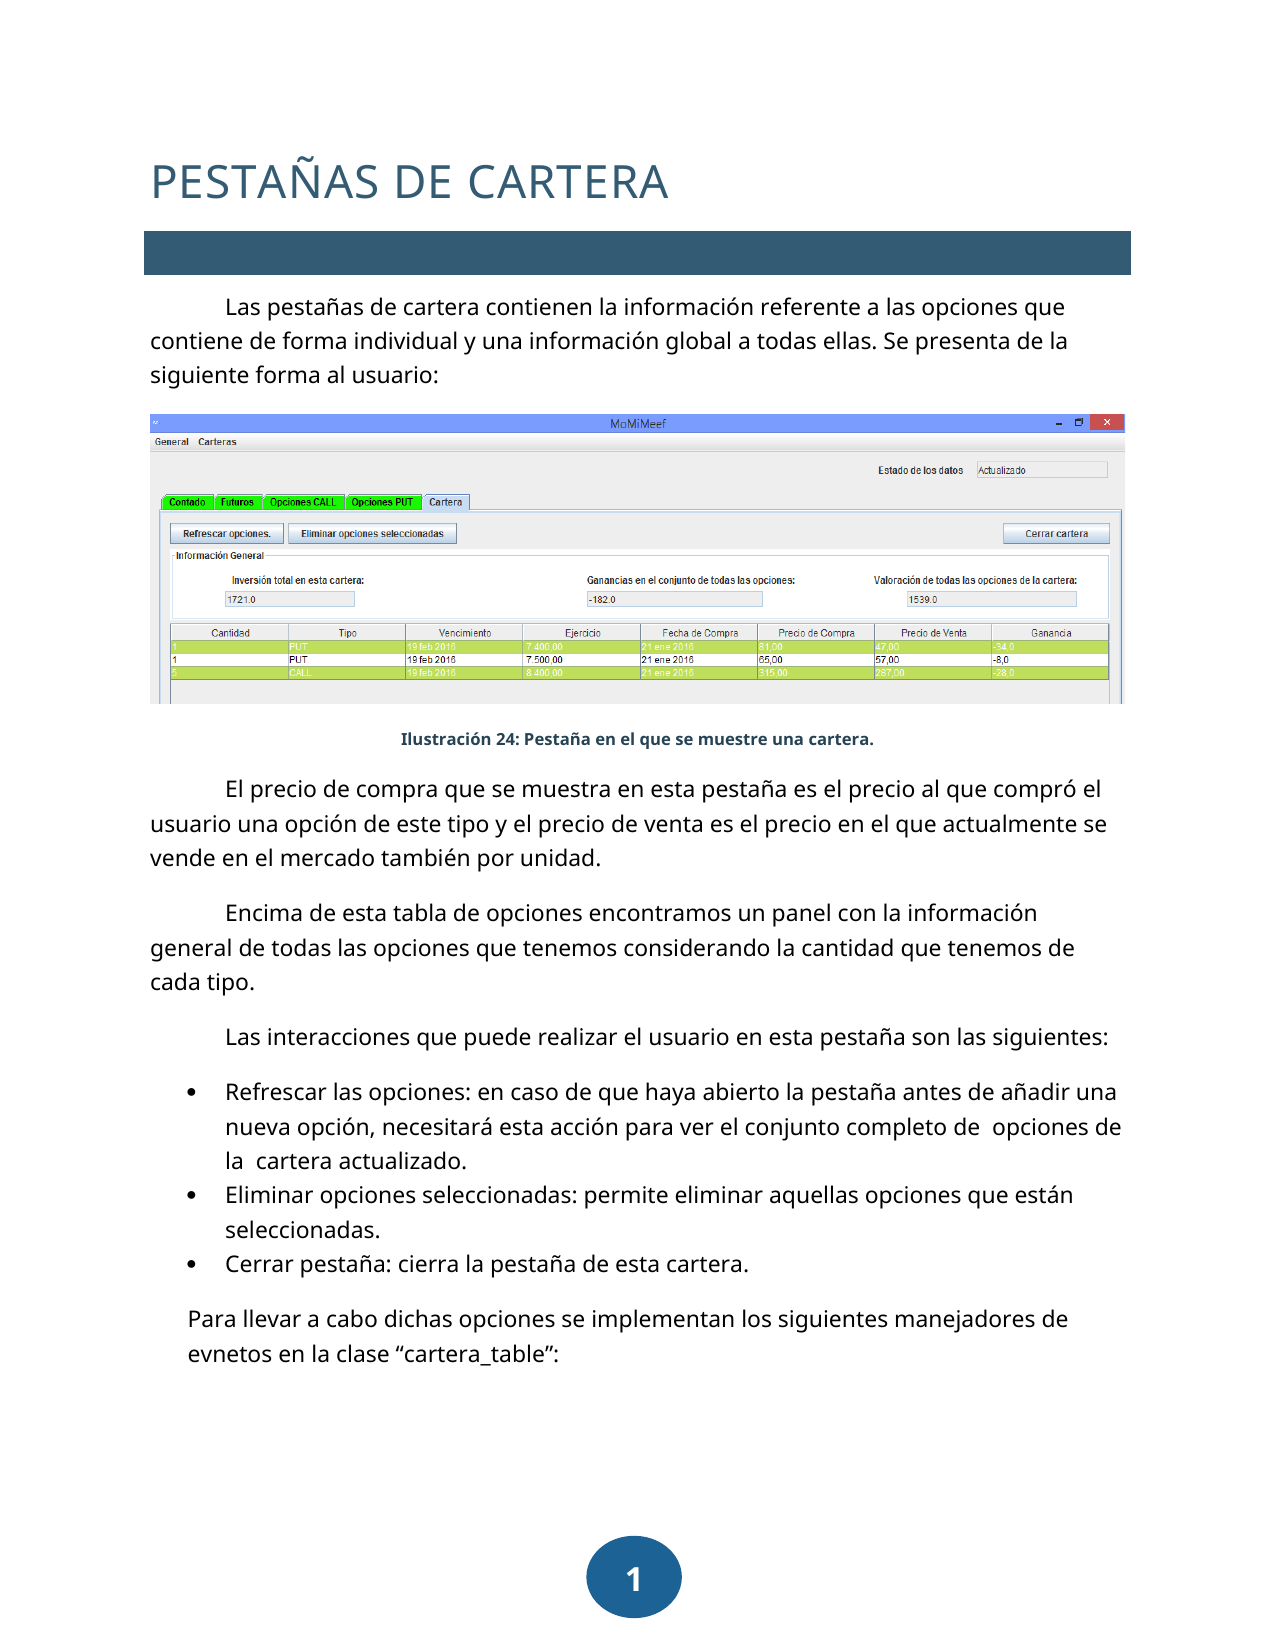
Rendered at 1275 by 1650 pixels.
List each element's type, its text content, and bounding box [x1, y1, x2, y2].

list Eliminar opciones seleccionadas: permite eliminar aquellas opciones que están seleccionadas. [187, 1179, 1125, 1245]
text Las interacciones que puede realizar el usuario en esta pestaña son las siguientes: [150, 1021, 1125, 1052]
list Refrescar las opciones: en caso de que haya abierto la pestaña antes de añadir una nueva opción, necesitará esta acción para ver el conjunto completo de opciones de la cartera actualizado. [187, 1076, 1125, 1176]
text Para llevar a cabo dichas opciones se implementan los siguientes manejadores de evnetos en la clase “cartera_table”: [187, 1303, 1125, 1369]
text Encima de esta tabla de opciones encontramos un panel con la información general de todas las opciones que tenemos considerando la cantidad que tenemos de cada tipo. [150, 897, 1125, 997]
title pestañas de cartera [150, 150, 1125, 212]
list Cerrar pestaña: cierra la pestaña de esta cartera. [187, 1248, 1125, 1279]
text Ilustración 24: Pestaña en el que se muestre una cartera. [150, 727, 1125, 750]
text El precio de compra que se muestra en esta pestaña es el precio al que compró el usuario una opción de este tipo y el precio de venta es el precio en el que actualmente se vende en el mercado también por unidad. [150, 773, 1125, 873]
picture [150, 414, 1125, 704]
text Las pestañas de cartera contienen la información referente a las opciones que contiene de forma individual y una información global a todas ellas. Se presenta de la siguiente forma al usuario: [150, 290, 1125, 390]
